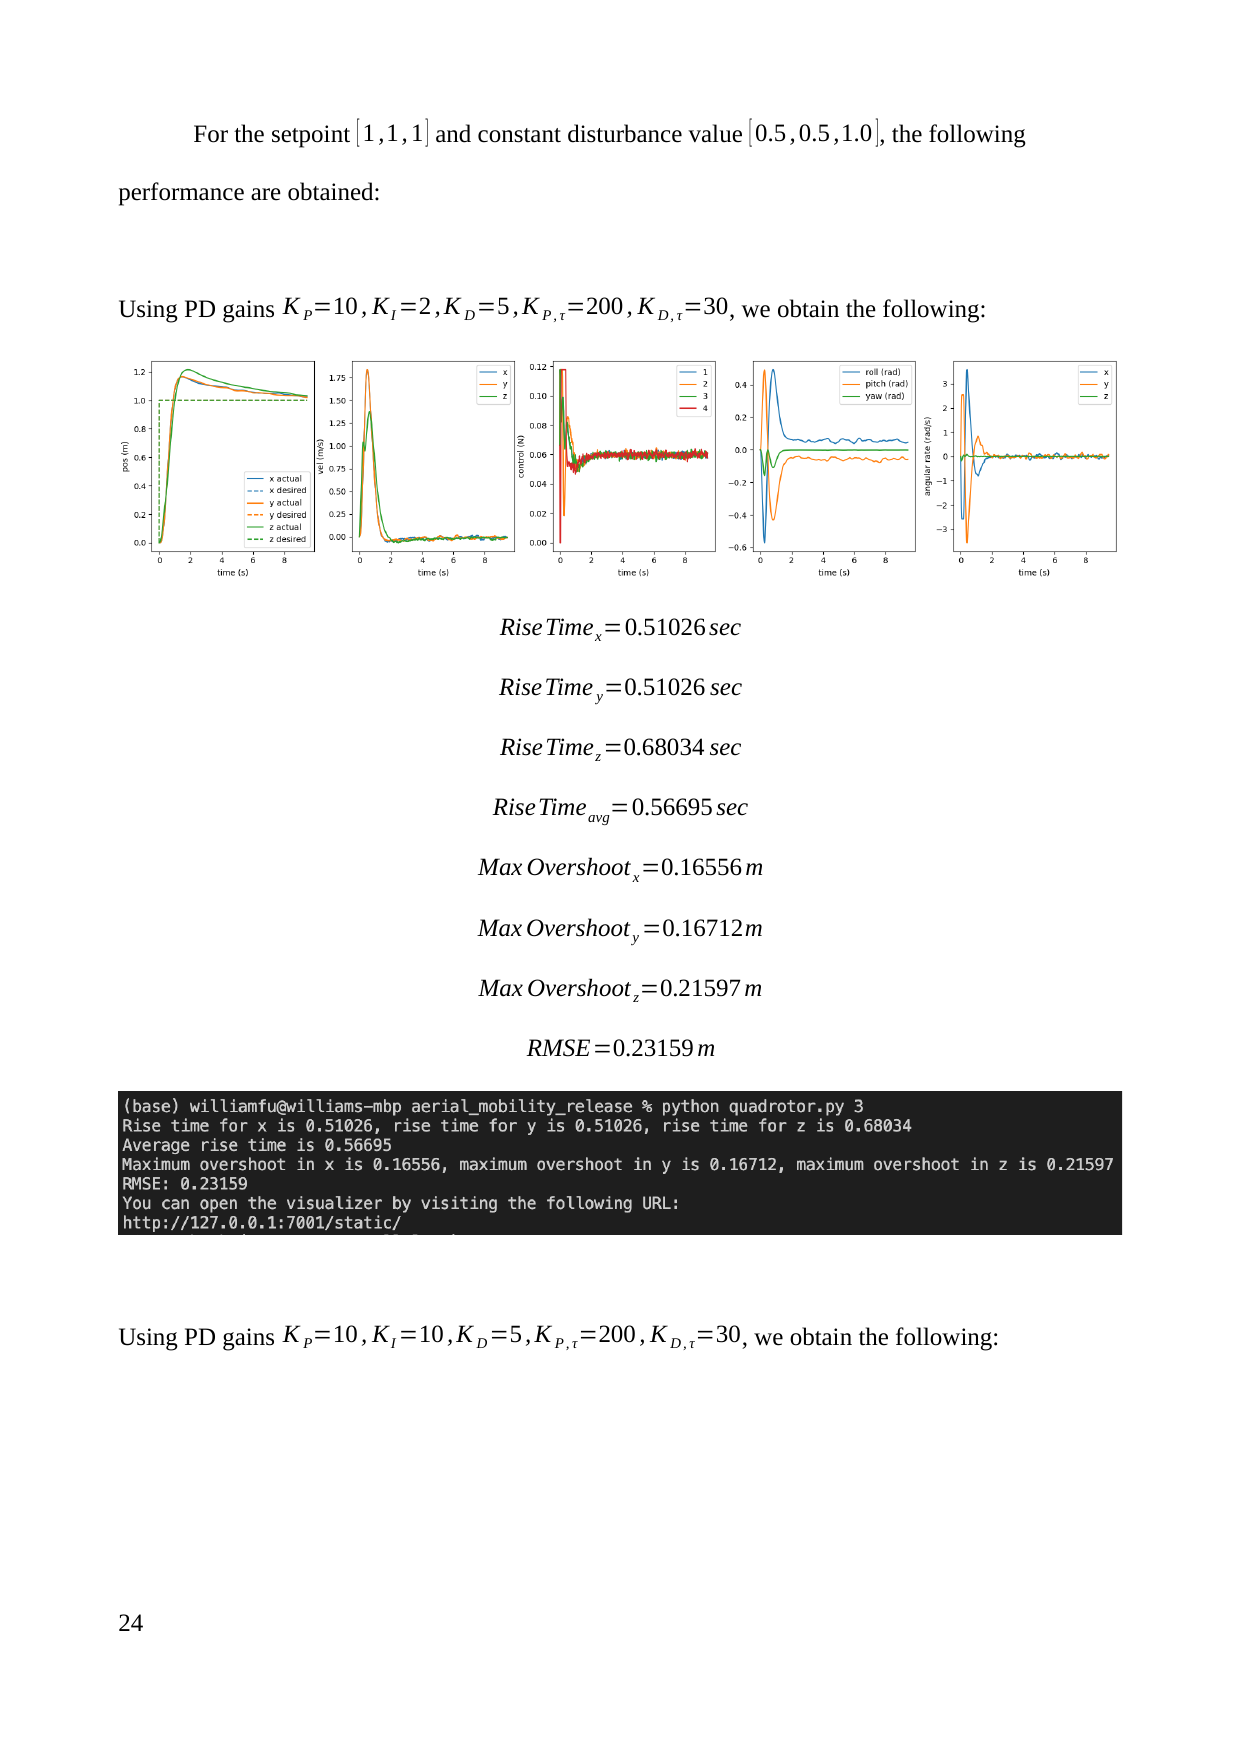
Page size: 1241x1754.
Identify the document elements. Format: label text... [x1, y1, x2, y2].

text Using PD gains , we obtain the following: [118, 1321, 1122, 1352]
picture [118, 1091, 1123, 1235]
text Using PD gains , we obtain the following: [118, 292, 1122, 324]
text For the setpoint and constant disturbance value , the following performance are obtained: [118, 118, 1122, 206]
picture [118, 352, 1123, 585]
